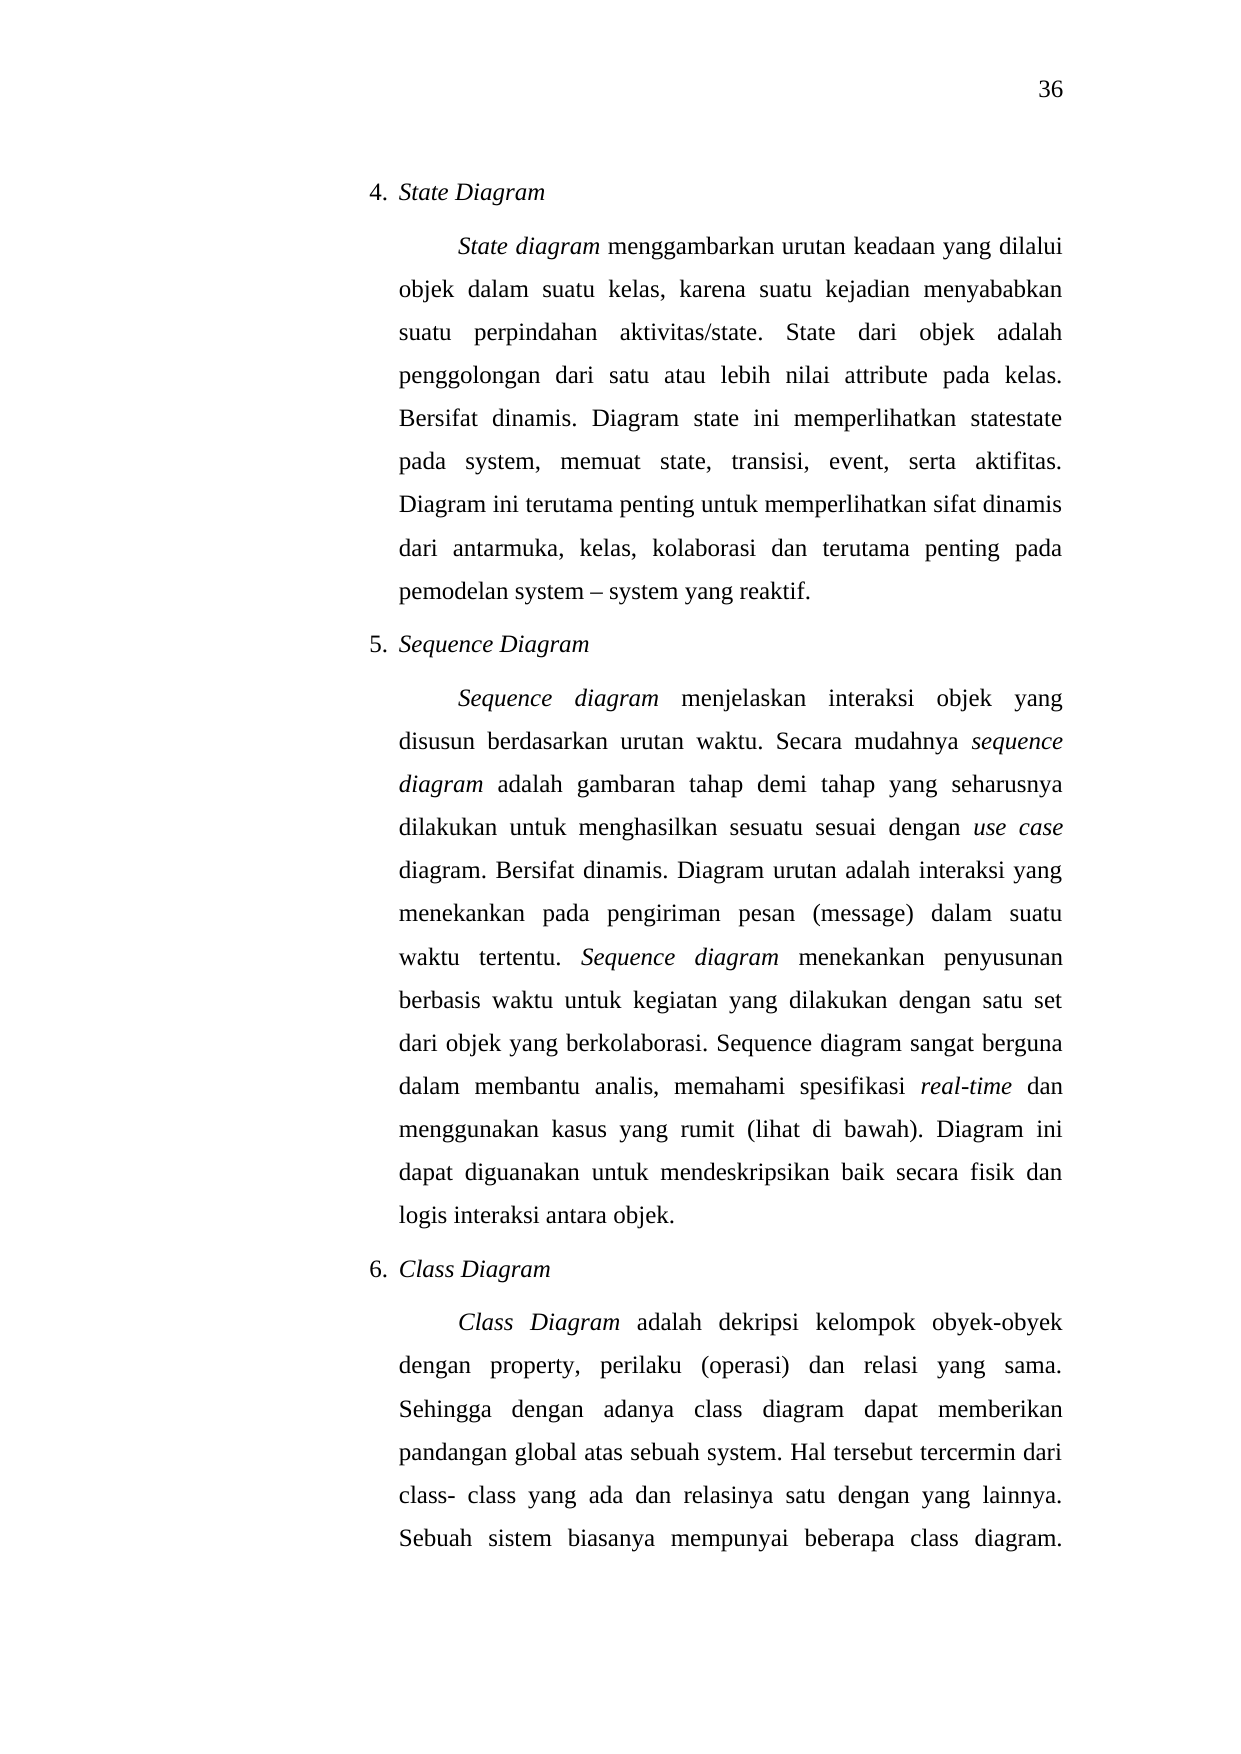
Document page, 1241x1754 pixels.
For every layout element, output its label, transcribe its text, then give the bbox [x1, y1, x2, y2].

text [399, 1307, 1063, 1552]
text Sequence diagram menjelaskan interaksi objek yang disusun berdasarkan urutan waktu. Secara mudahnya sequence diagram adalah gambaran tahap demi tahap yang seharusnya dilakukan untuk menghasilkan sesuatu sesuai dengan use case diagram. Bersifat dinamis. Diagram urutan adalah interaksi yang menekankan pada pengiriman pesan (message) dalam suatu waktu tertentu. Sequence diagram menekankan penyusunan berbasis waktu untuk kegiatan yang dilakukan dengan satu set dari objek yang berkolaborasi. Sequence diagram sangat berguna dalam membantu analis, memahami spesifikasi real-time dan menggunakan kasus yang rumit (lihat di bawah). Diagram ini dapat diguanakan untuk mendeskripsikan baik secara fisik dan logis interaksi antara objek. [399, 683, 1063, 1229]
list Class Diagram [369, 1254, 1063, 1283]
list State Diagram [369, 177, 1063, 206]
list Sequence Diagram [369, 629, 1063, 658]
text State diagram menggambarkan urutan keadaan yang dilalui objek dalam suatu kelas, karena suatu kejadian menyababkan suatu perpindahan aktivitas/state. State dari objek adalah penggolongan dari satu atau lebih nilai attribute pada kelas. Bersifat dinamis. Diagram state ini memperlihatkan statestate pada system, memuat state, transisi, event, serta aktifitas. Diagram ini terutama penting untuk memperlihatkan sifat dinamis dari antarmuka, kelas, kolaborasi dan terutama penting pada pemodelan system – system yang reaktif. [399, 231, 1063, 604]
